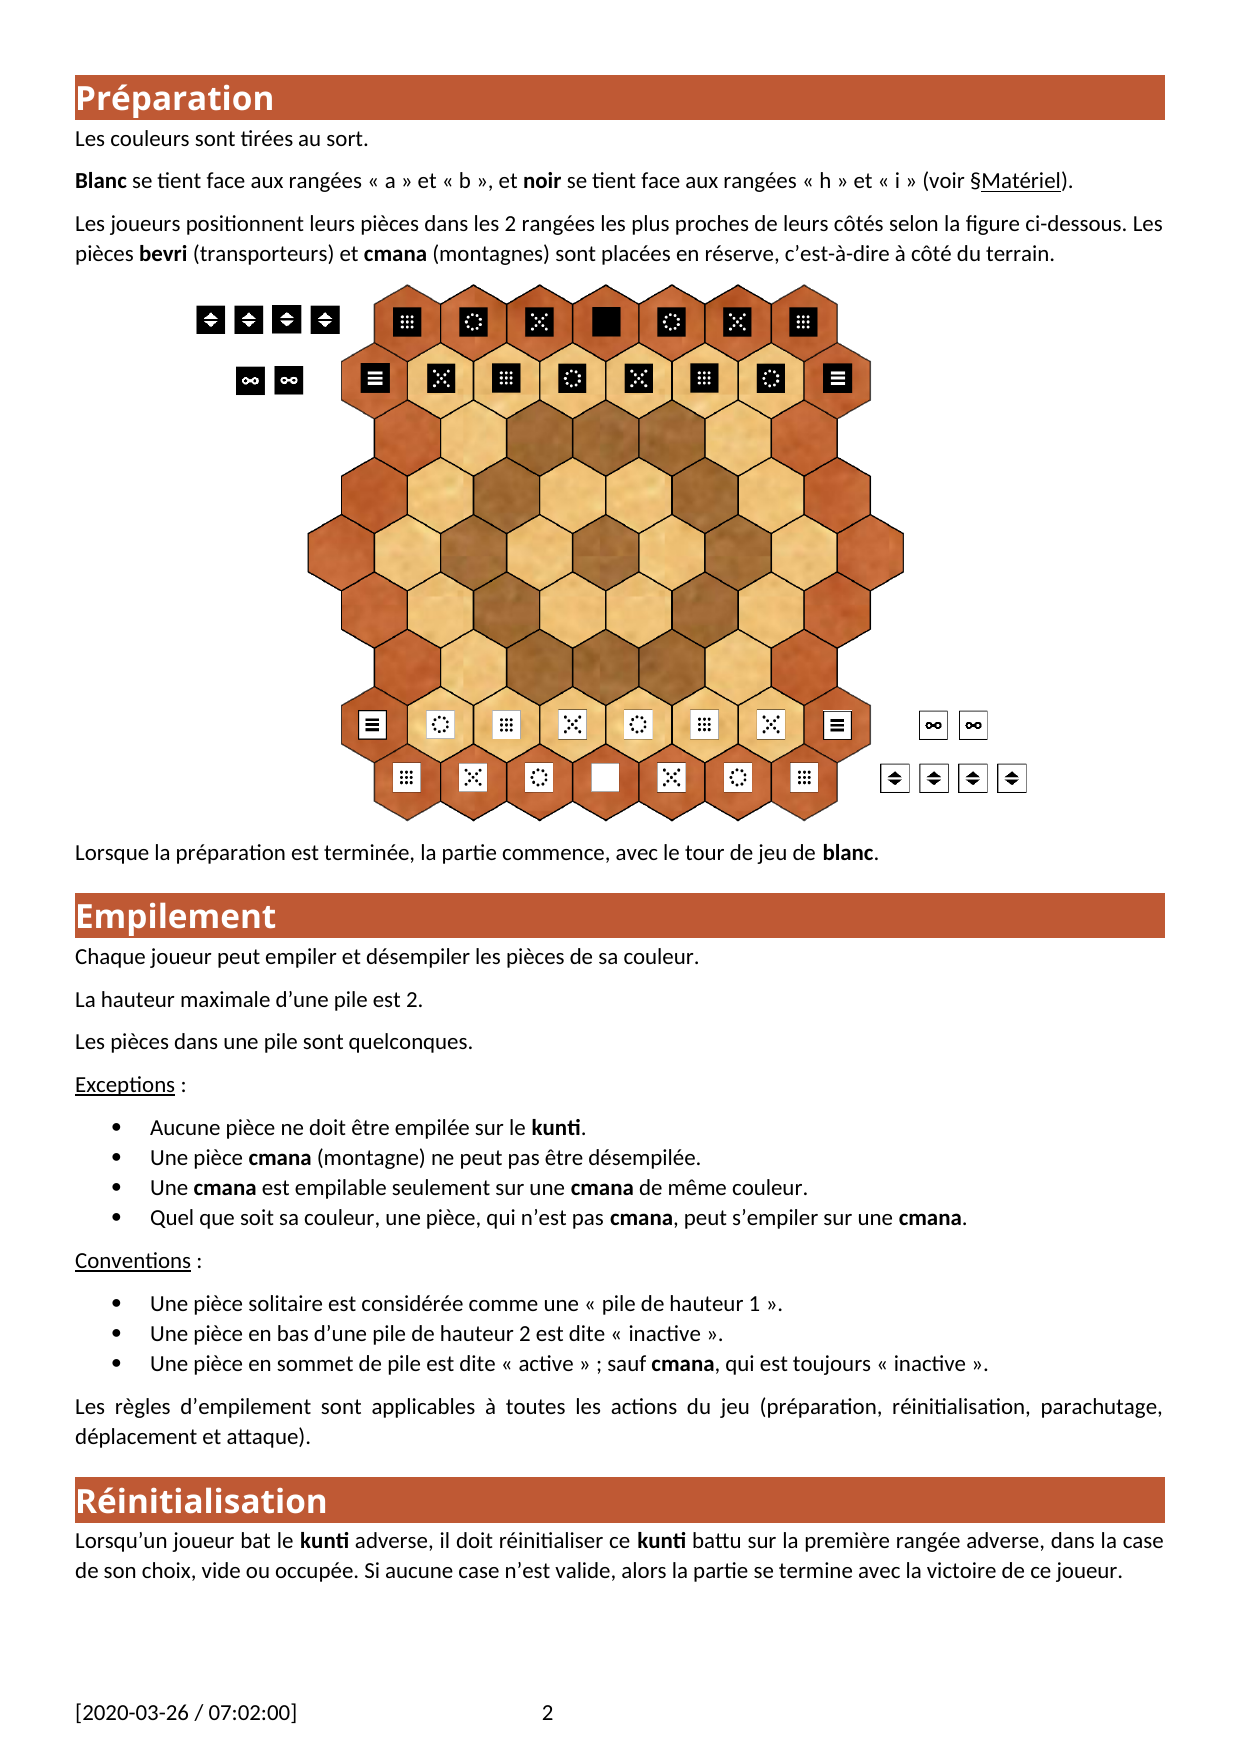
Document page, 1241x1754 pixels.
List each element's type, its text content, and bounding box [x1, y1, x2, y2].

text Blanc se tient face aux rangées « a » et « b », et noir se tient face aux rangées « h » et « i » (voir §Matériel). [75, 167, 1165, 195]
text Exceptions : [75, 1070, 1165, 1098]
picture [958, 762, 988, 793]
picture [233, 304, 264, 334]
text Lorsque la préparation est terminée, la partie commence, avec le tour de jeu de blanc. [75, 838, 1165, 866]
picture [235, 365, 266, 396]
text Les couleurs sont tirées au sort. [75, 124, 1165, 152]
text Lorsqu’un joueur bat le kunti adverse, il doit réinitialiser ce kunti battu sur la première rangée adverse, dans la case de son choix, vide ou occupée. Si aucune case n’est valide, alors la partie se termine avec la victoire de ce joueur. [75, 1526, 1165, 1585]
subtitle Préparation [274, 75, 1165, 120]
picture [958, 709, 988, 740]
subtitle Empilement [276, 893, 1165, 938]
text Les joueurs positionnent leurs pièces dans les 2 rangées les plus proches de leurs côtés selon la figure ci-dessous. Les pièces bevri (transporteurs) et cmana (montagnes) sont placées en réserve, c’est-à-dire à côté du terrain. [75, 209, 1165, 268]
text Conventions : [75, 1246, 1165, 1274]
list Une pièce en sommet de pile est dite « active » ; sauf cmana, qui est toujours « inactive ». [112, 1349, 1165, 1377]
subtitle Réinitialisation [75, 1477, 1165, 1523]
picture [306, 282, 910, 824]
list Une cmana est empilable seulement sur une cmana de même couleur. [112, 1173, 1165, 1201]
list Une pièce cmana (montagne) ne peut pas être désempilée. [112, 1143, 1165, 1171]
list Quel que soit sa couleur, une pièce, qui n’est pas cmana, peut s’empiler sur une cmana. [112, 1203, 1165, 1232]
picture [997, 762, 1027, 793]
text Les pièces dans une pile sont quelconques. [75, 1027, 1165, 1056]
picture [273, 365, 304, 395]
text La hauteur maximale d’une pile est 2. [75, 985, 1165, 1013]
list Une pièce solitaire est considérée comme une « pile de hauteur 1 ». [112, 1289, 1165, 1317]
picture [918, 709, 949, 740]
picture [919, 762, 949, 793]
picture [272, 304, 302, 334]
text Chaque joueur peut empiler et désempiler les pièces de sa couleur. [75, 942, 1165, 970]
list Une pièce en bas d’une pile de hauteur 2 est dite « inactive ». [112, 1319, 1165, 1347]
list Aucune pièce ne doit être empilée sur le kunti. [112, 1113, 1165, 1141]
text Les règles d’empilement sont applicables à toutes les actions du jeu (préparation, réinitialisation, parachutage, déplacement et attaque). [75, 1392, 1165, 1450]
picture [195, 304, 226, 334]
